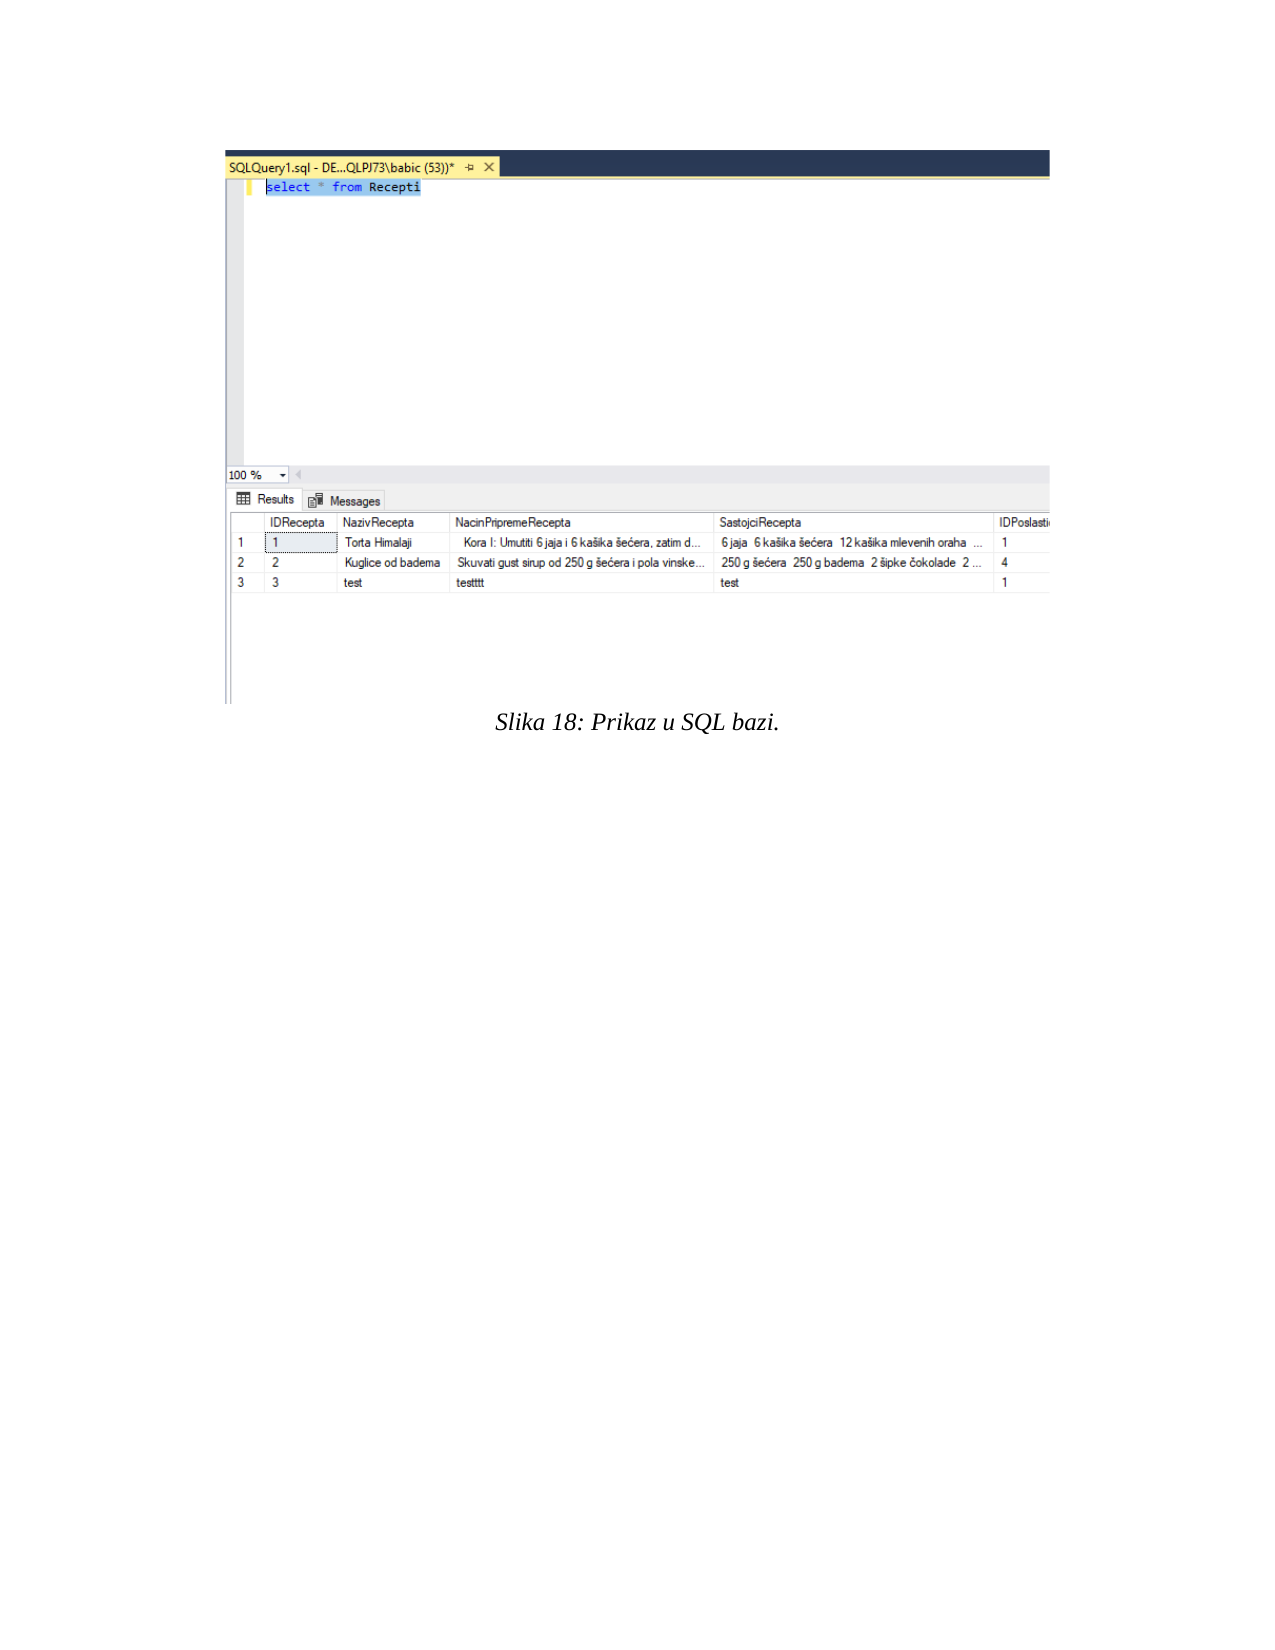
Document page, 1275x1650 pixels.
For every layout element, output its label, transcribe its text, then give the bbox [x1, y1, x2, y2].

picture [225, 150, 1050, 704]
text Slika 18: Prikaz u SQL bazi. [150, 707, 1125, 736]
